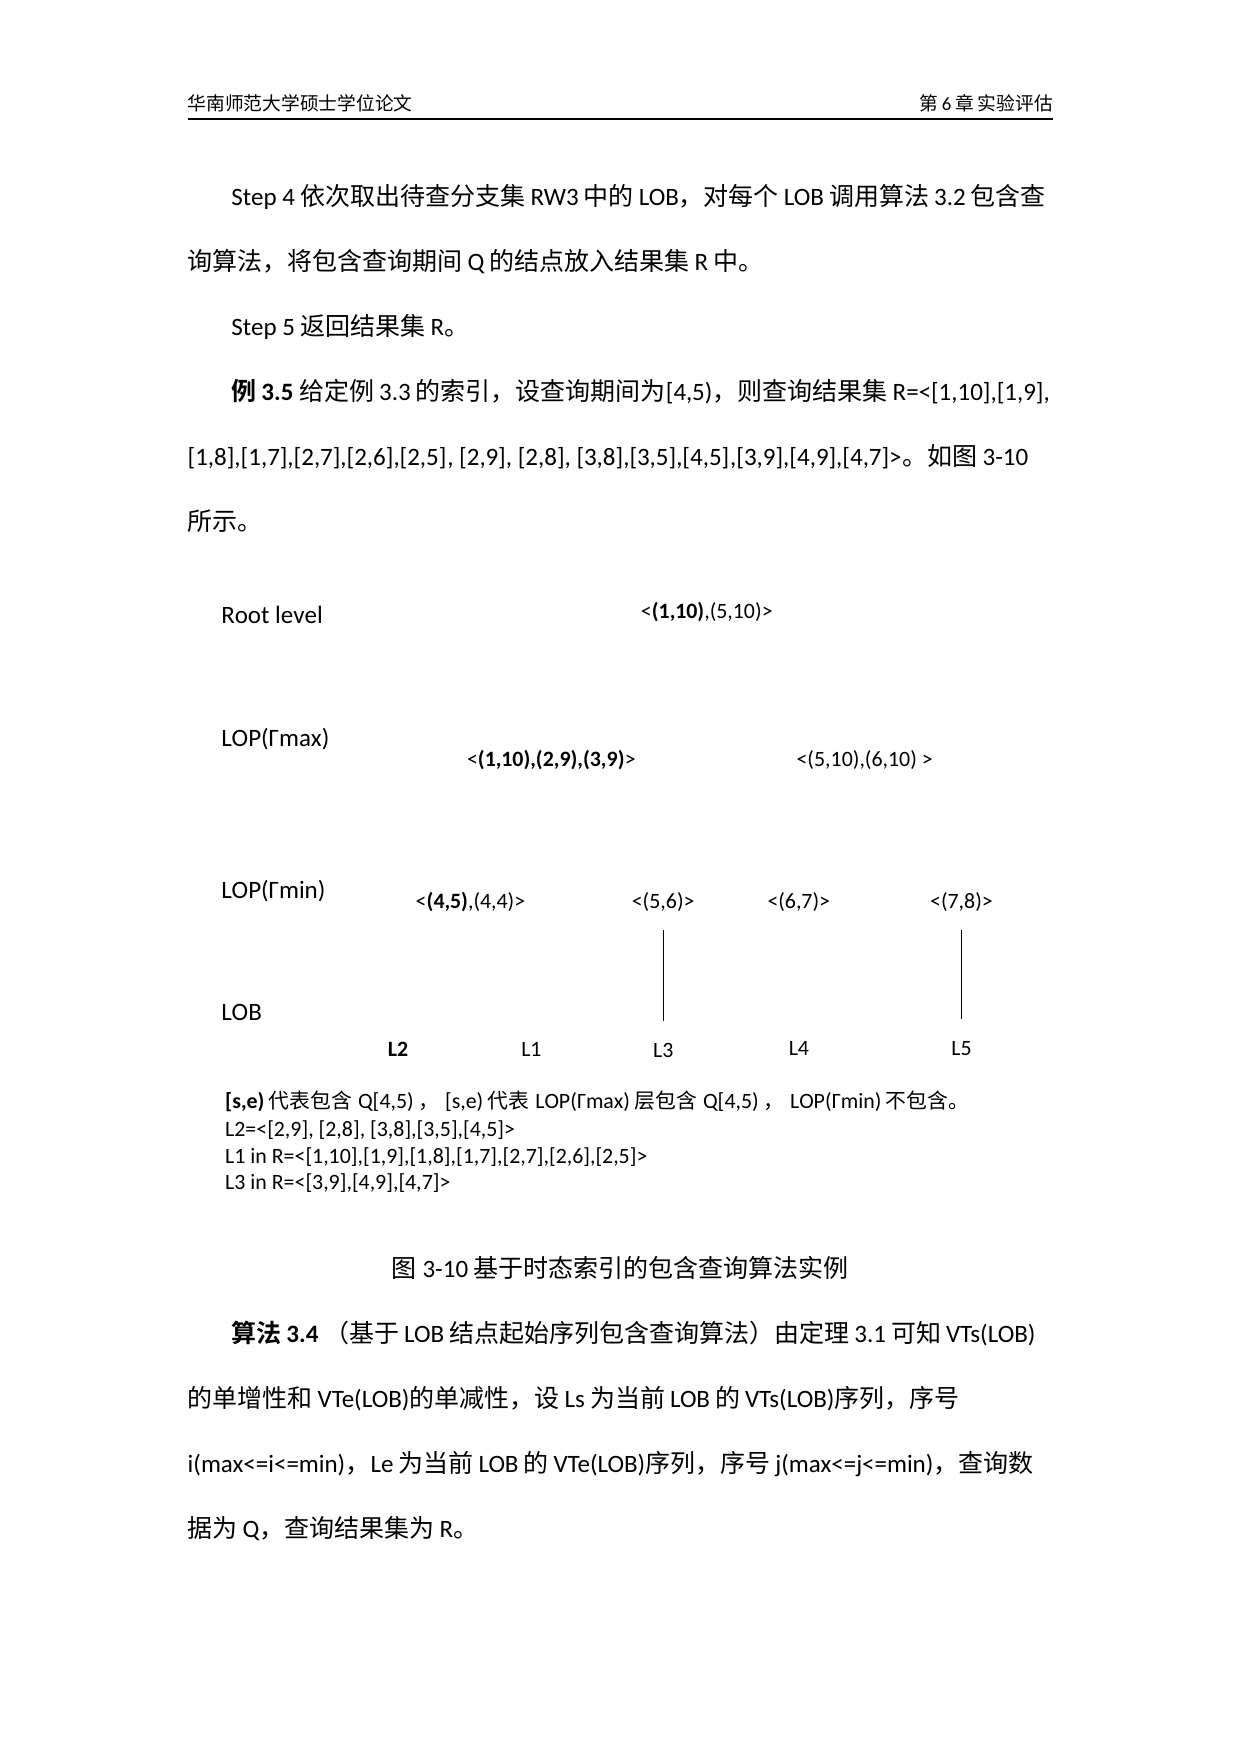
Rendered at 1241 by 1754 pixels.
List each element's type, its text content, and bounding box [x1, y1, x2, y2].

text Step 5 返回结果集R。 [187, 292, 1053, 357]
text Step 4 依次取出待查分支集RW3中的LOB，对每个LOB调用算法3.2包含查询算法，将包含查询期间Q的结点放入结果集R中。 [187, 162, 1053, 292]
text 算法3.4 （基于LOB结点起始序列包含查询算法）由定理3.1可知VTs(LOB)的单增性和VTe(LOB)的单减性，设Ls为当前LOB的VTs(LOB)序列，序号i(max<=i<=min)，Le为当前LOB的VTe(LOB)序列，序号j(max<=j<=min)，查询数据为Q，查询结果集为R。 [187, 1299, 1053, 1559]
